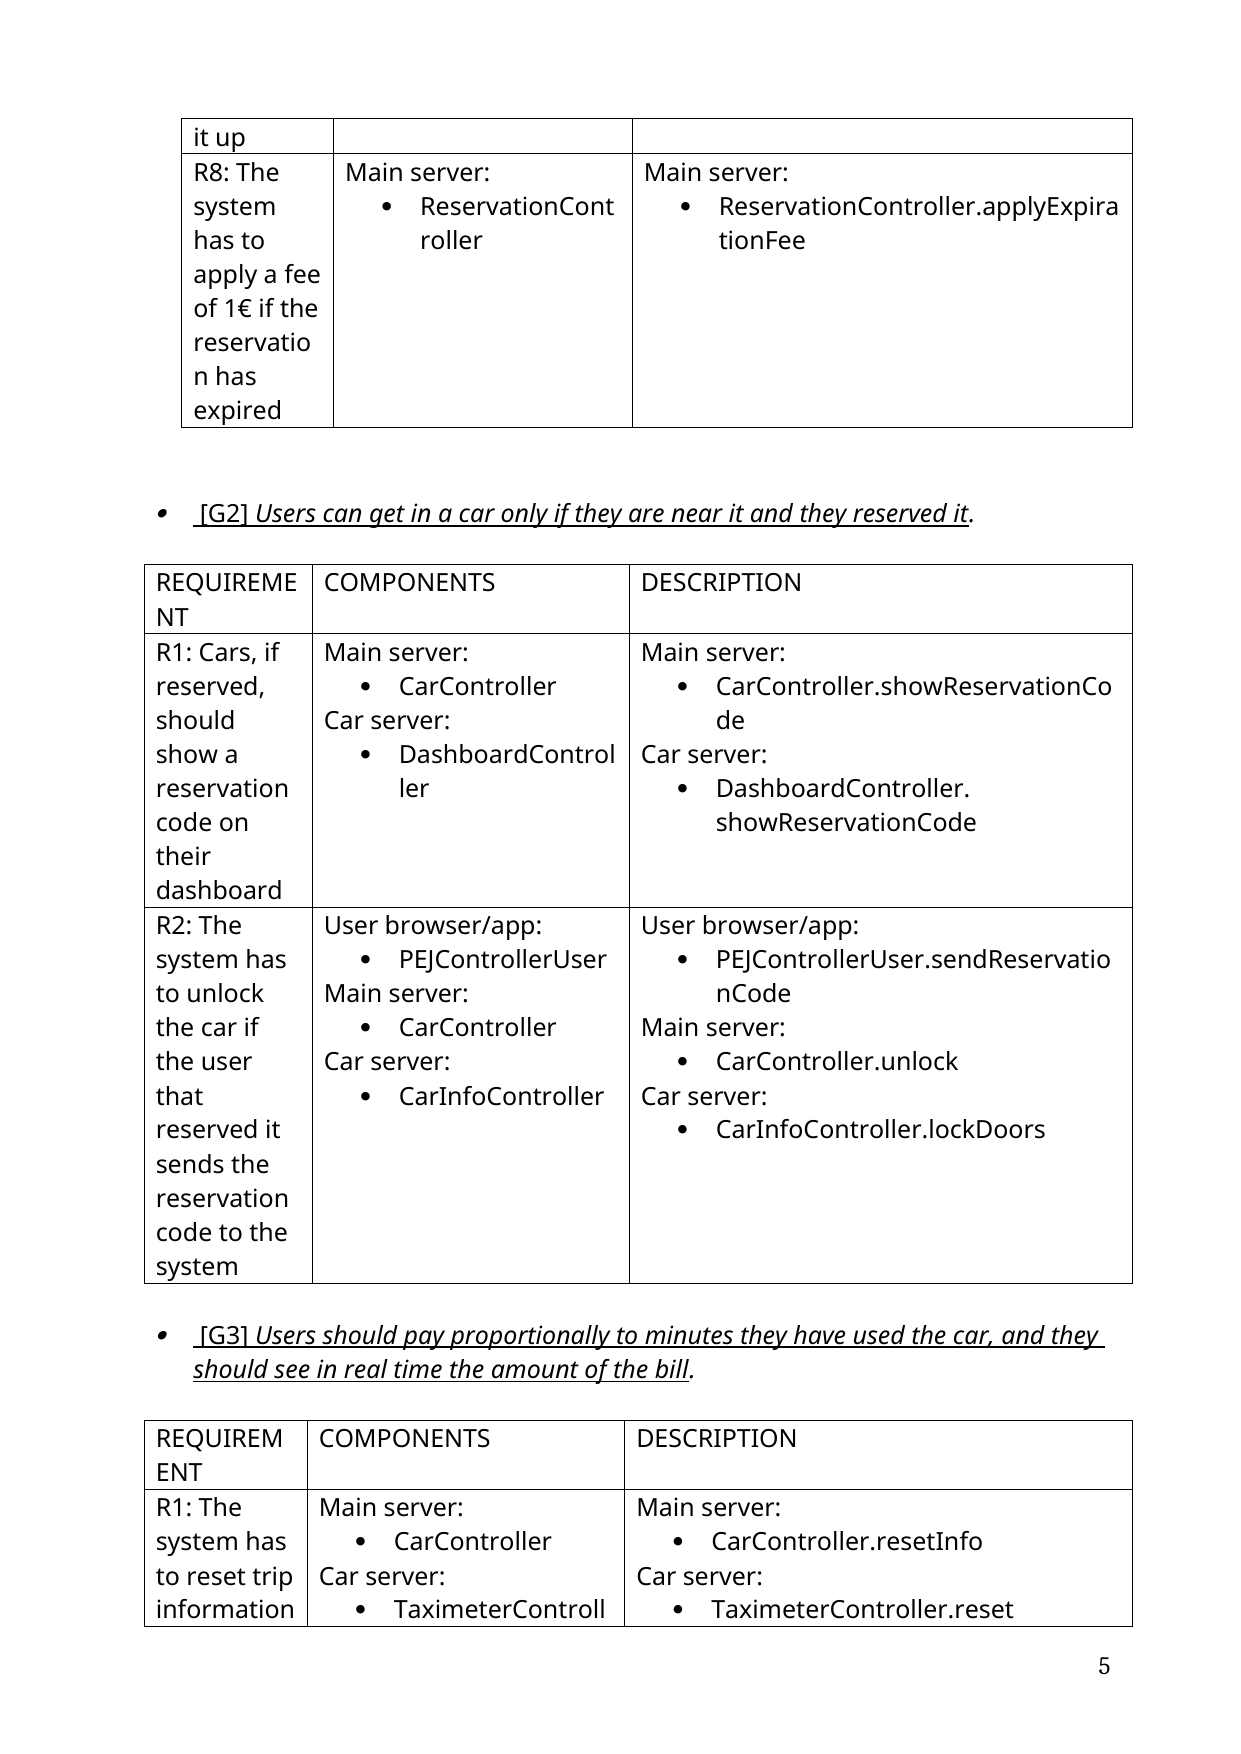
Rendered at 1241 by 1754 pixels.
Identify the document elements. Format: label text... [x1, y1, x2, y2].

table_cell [308, 1490, 624, 1626]
table_cell R1: Cars, if reserved, should show a reservation code on their dashboard [145, 634, 312, 907]
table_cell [334, 119, 632, 153]
table_header REQUIREMENT [145, 1421, 307, 1489]
table_cell Main server: CarController Car server: DashboardController [313, 634, 629, 907]
table_cell Main server: ReservationController [334, 154, 632, 427]
table_cell R2: The system has to unlock the car if the user that reserved it sends the reservation code to the system [145, 908, 312, 1282]
table_header DESCRIPTION [630, 565, 1132, 633]
table_header REQUIREMENT [145, 565, 312, 633]
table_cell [633, 119, 1132, 153]
table_cell R8: The system has to apply a fee of 1€ if the reservation has expired [182, 154, 333, 427]
table_cell Main server: ReservationController.applyExpirationFee [633, 154, 1132, 427]
table_header COMPONENTS [308, 1421, 624, 1489]
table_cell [145, 1490, 307, 1626]
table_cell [625, 1490, 1132, 1626]
table_header DESCRIPTION [625, 1421, 1132, 1489]
list [G3] Users should pay proportionally to minutes they have used the car, and they should see in real time the amount of the bill. [156, 1318, 1122, 1386]
table_cell User browser/app: PEJControllerUser Main server: CarController Car server: CarInfoController [313, 908, 629, 1282]
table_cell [182, 119, 333, 153]
table_cell Main server: CarController.showReservationCode Car server: DashboardController. showReservationCode [630, 634, 1132, 907]
list [G2] Users can get in a car only if they are near it and they reserved it. [156, 496, 1122, 530]
table_header COMPONENTS [313, 565, 629, 633]
table_cell User browser/app: PEJControllerUser.sendReservationCode Main server: CarController.unlock Car server: CarInfoController.lockDoors [630, 908, 1132, 1282]
